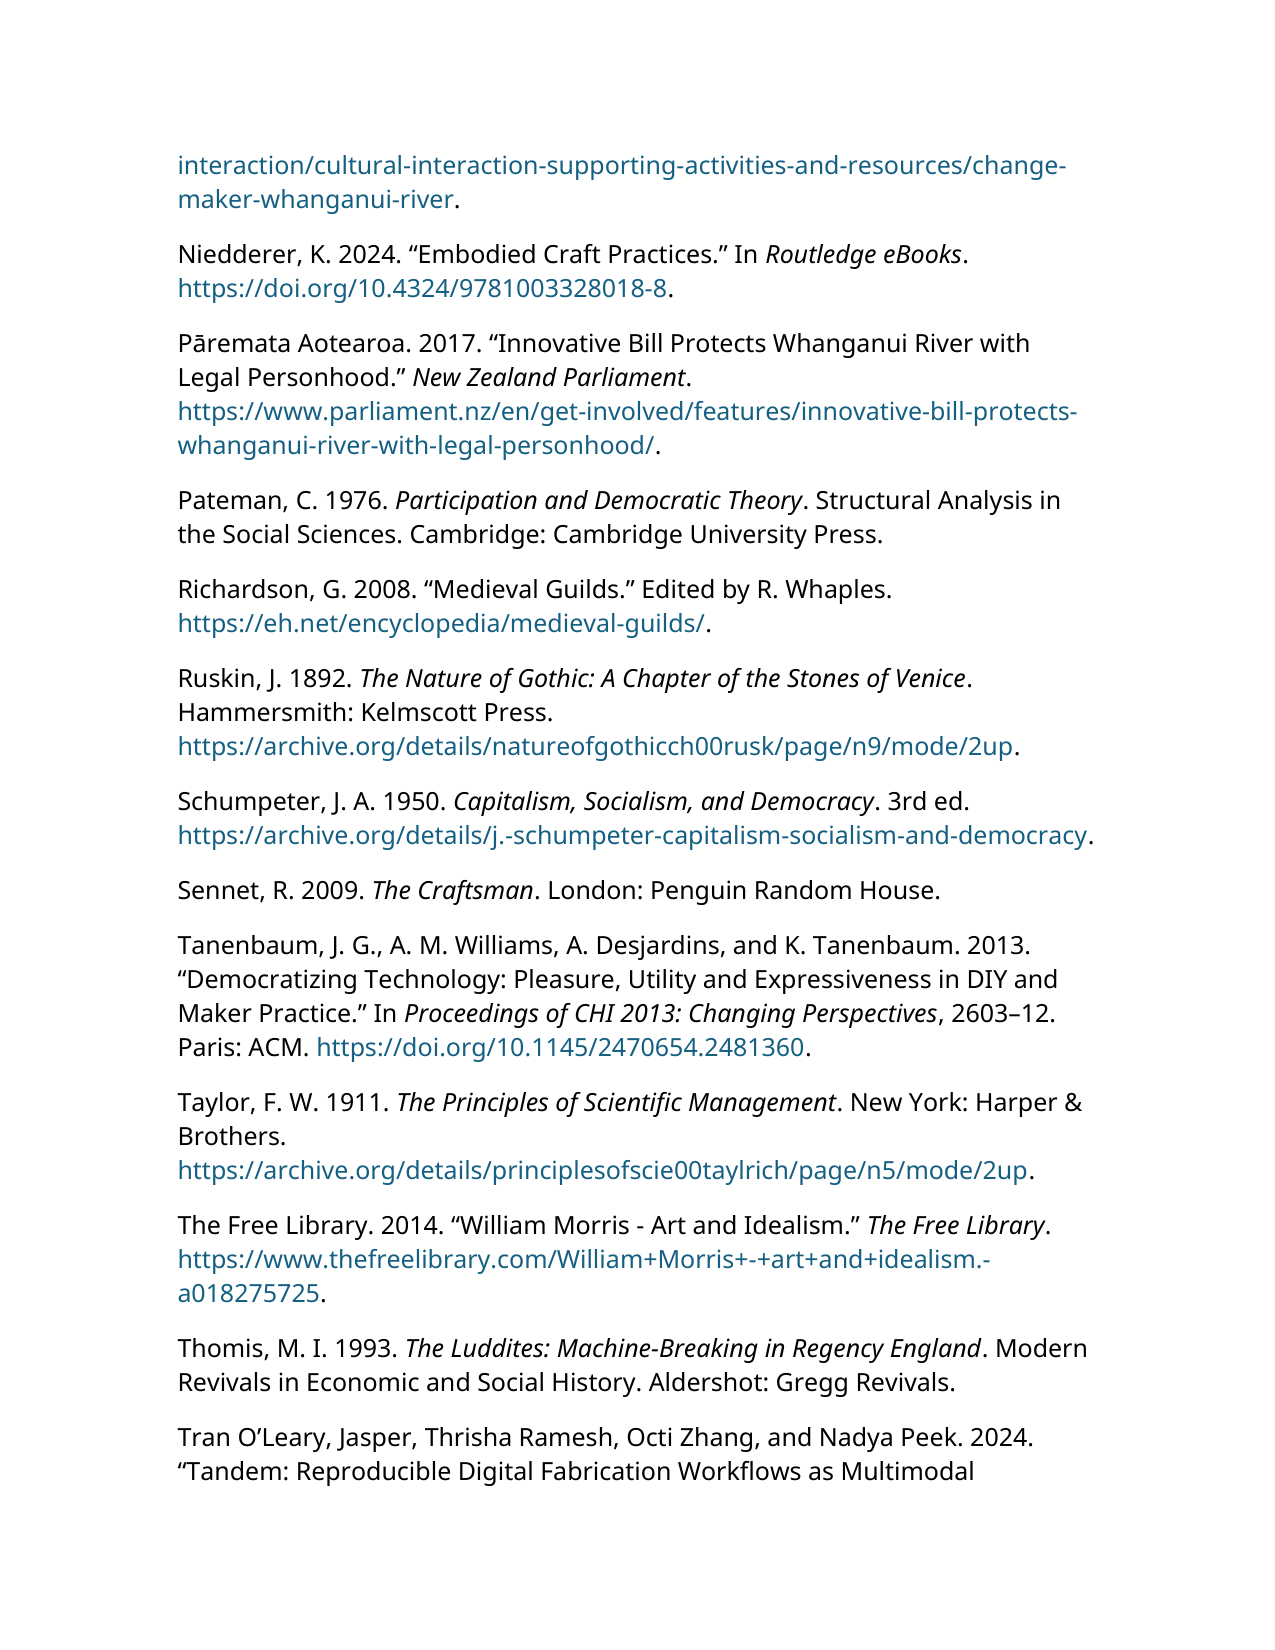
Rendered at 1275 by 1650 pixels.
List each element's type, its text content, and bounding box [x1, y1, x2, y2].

text Schumpeter, J. A. 1950. Capitalism, Socialism, and Democracy. 3rd ed. https://archive.org/details/j.-schumpeter-capitalism-socialism-and-democracy. [177, 783, 1098, 852]
text Thomis, M. I. 1993. The Luddites: Machine-Breaking in Regency England. Modern Revivals in Economic and Social History. Aldershot: Gregg Revivals. [177, 1331, 1098, 1399]
text The Free Library. 2014. “William Morris - Art and Idealism.” The Free Library. https://www.thefreelibrary.com/William+Morris+-+art+and+idealism.-a018275725. [177, 1207, 1098, 1310]
text Tanenbaum, J. G., A. M. Williams, A. Desjardins, and K. Tanenbaum. 2013. “Democratizing Technology: Pleasure, Utility and Expressiveness in DIY and Maker Practice.” In Proceedings of CHI 2013: Changing Perspectives, 2603–12. Paris: ACM. https://doi.org/10.1145/2470654.2481360. [177, 927, 1098, 1064]
text Taylor, F. W. 1911. The Principles of Scientific Management. New York: Harper & Brothers. https://archive.org/details/principlesofscie00taylrich/page/n5/mode/2up. [177, 1084, 1098, 1187]
text Sennet, R. 2009. The Craftsman. London: Penguin Random House. [177, 872, 1098, 907]
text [177, 1419, 1098, 1488]
text Niedderer, K. 2024. “Embodied Craft Practices.” In Routledge eBooks. https://doi.org/10.4324/9781003328018-8. [177, 237, 1098, 305]
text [177, 148, 1098, 216]
text Pāremata Aotearoa. 2017. “Innovative Bill Protects Whanganui River with Legal Personhood.” New Zealand Parliament. https://www.parliament.nz/en/get-involved/features/innovative-bill-protects-whanganui-river-with-legal-personhood/. [177, 326, 1098, 462]
text Richardson, G. 2008. “Medieval Guilds.” Edited by R. Whaples. https://eh.net/encyclopedia/medieval-guilds/. [177, 572, 1098, 640]
text Ruskin, J. 1892. The Nature of Gothic: A Chapter of the Stones of Venice. Hammersmith: Kelmscott Press. https://archive.org/details/natureofgothicch00rusk/page/n9/mode/2up. [177, 661, 1098, 763]
text Pateman, C. 1976. Participation and Democratic Theory. Structural Analysis in the Social Sciences. Cambridge: Cambridge University Press. [177, 483, 1098, 551]
